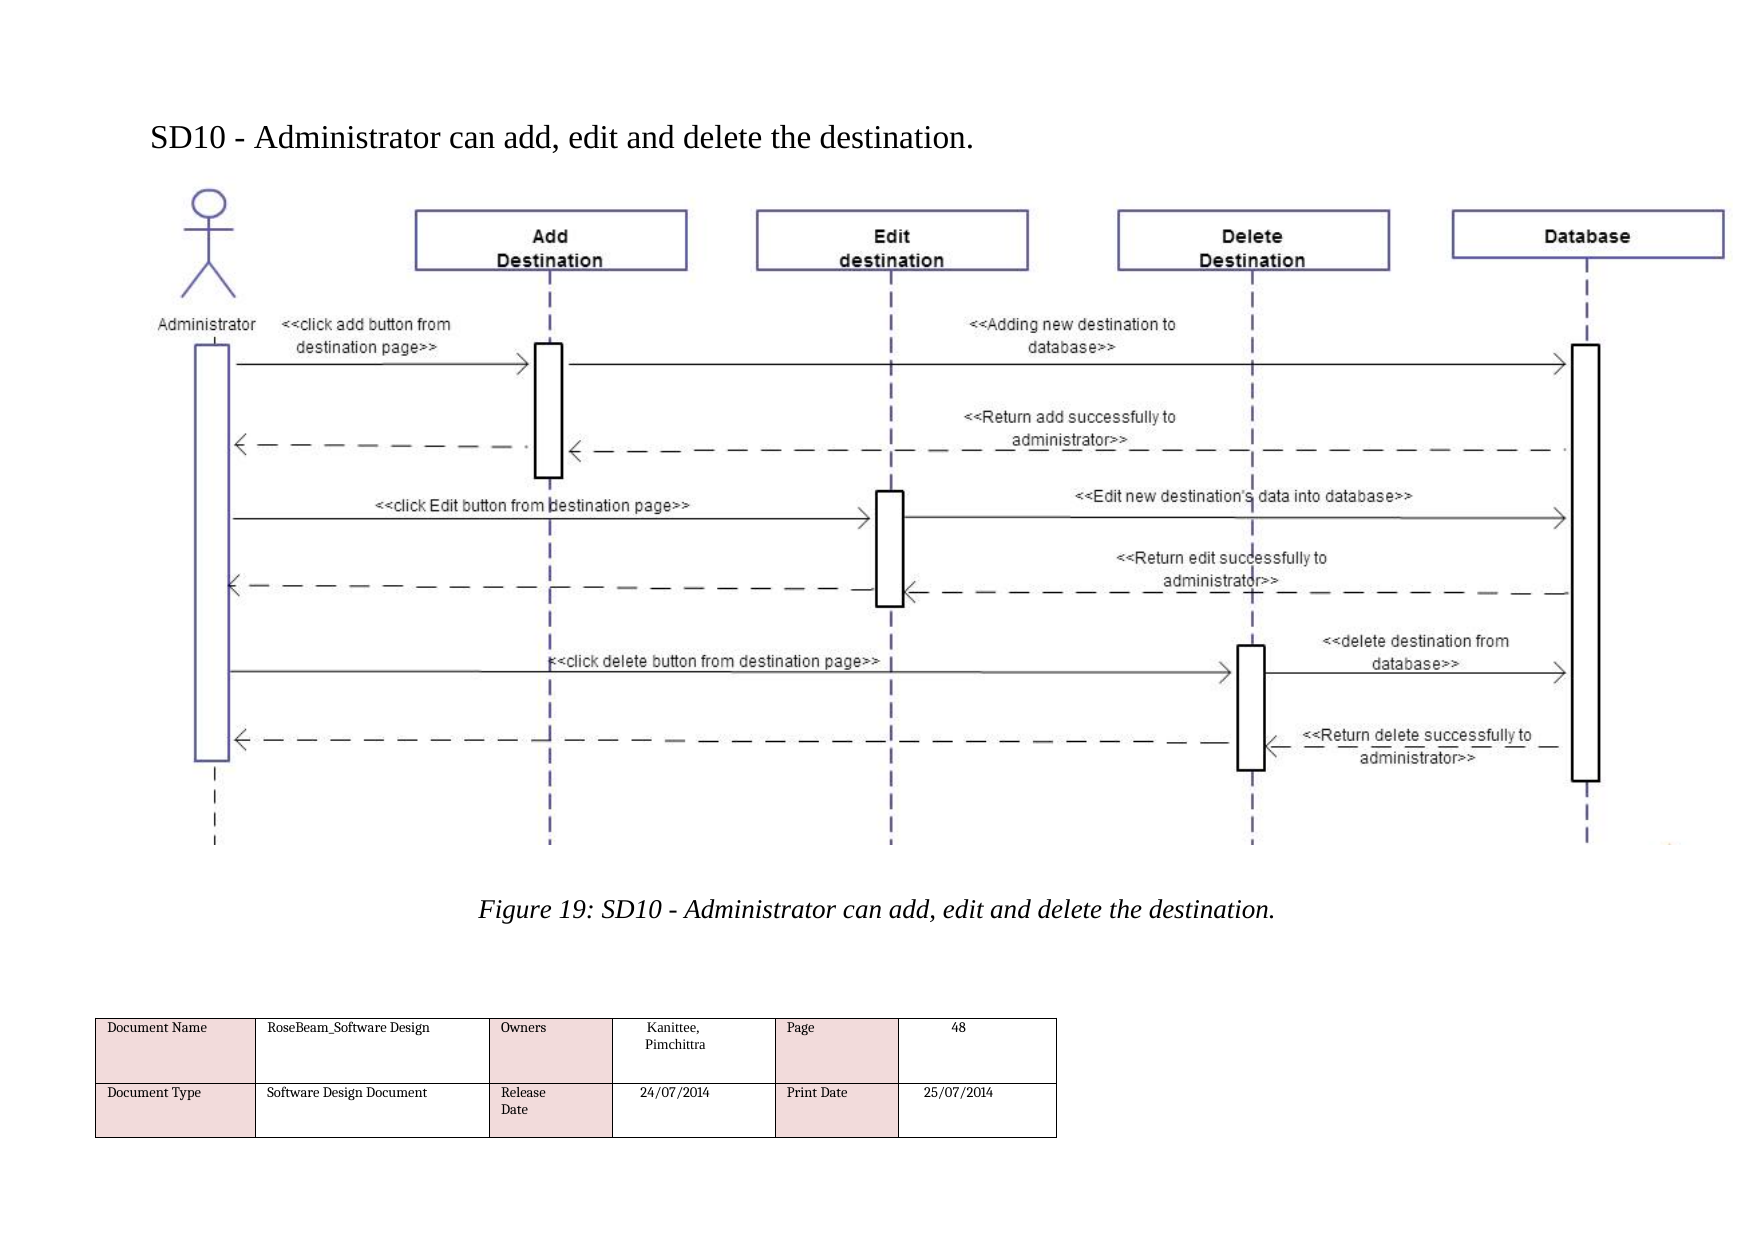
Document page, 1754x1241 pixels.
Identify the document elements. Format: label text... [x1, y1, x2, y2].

picture [150, 176, 1733, 845]
text SD10 - Administrator can add, edit and delete the destination. [150, 117, 1604, 156]
text Figure 19: SD10 - Administrator can add, edit and delete the destination. [150, 893, 1604, 924]
